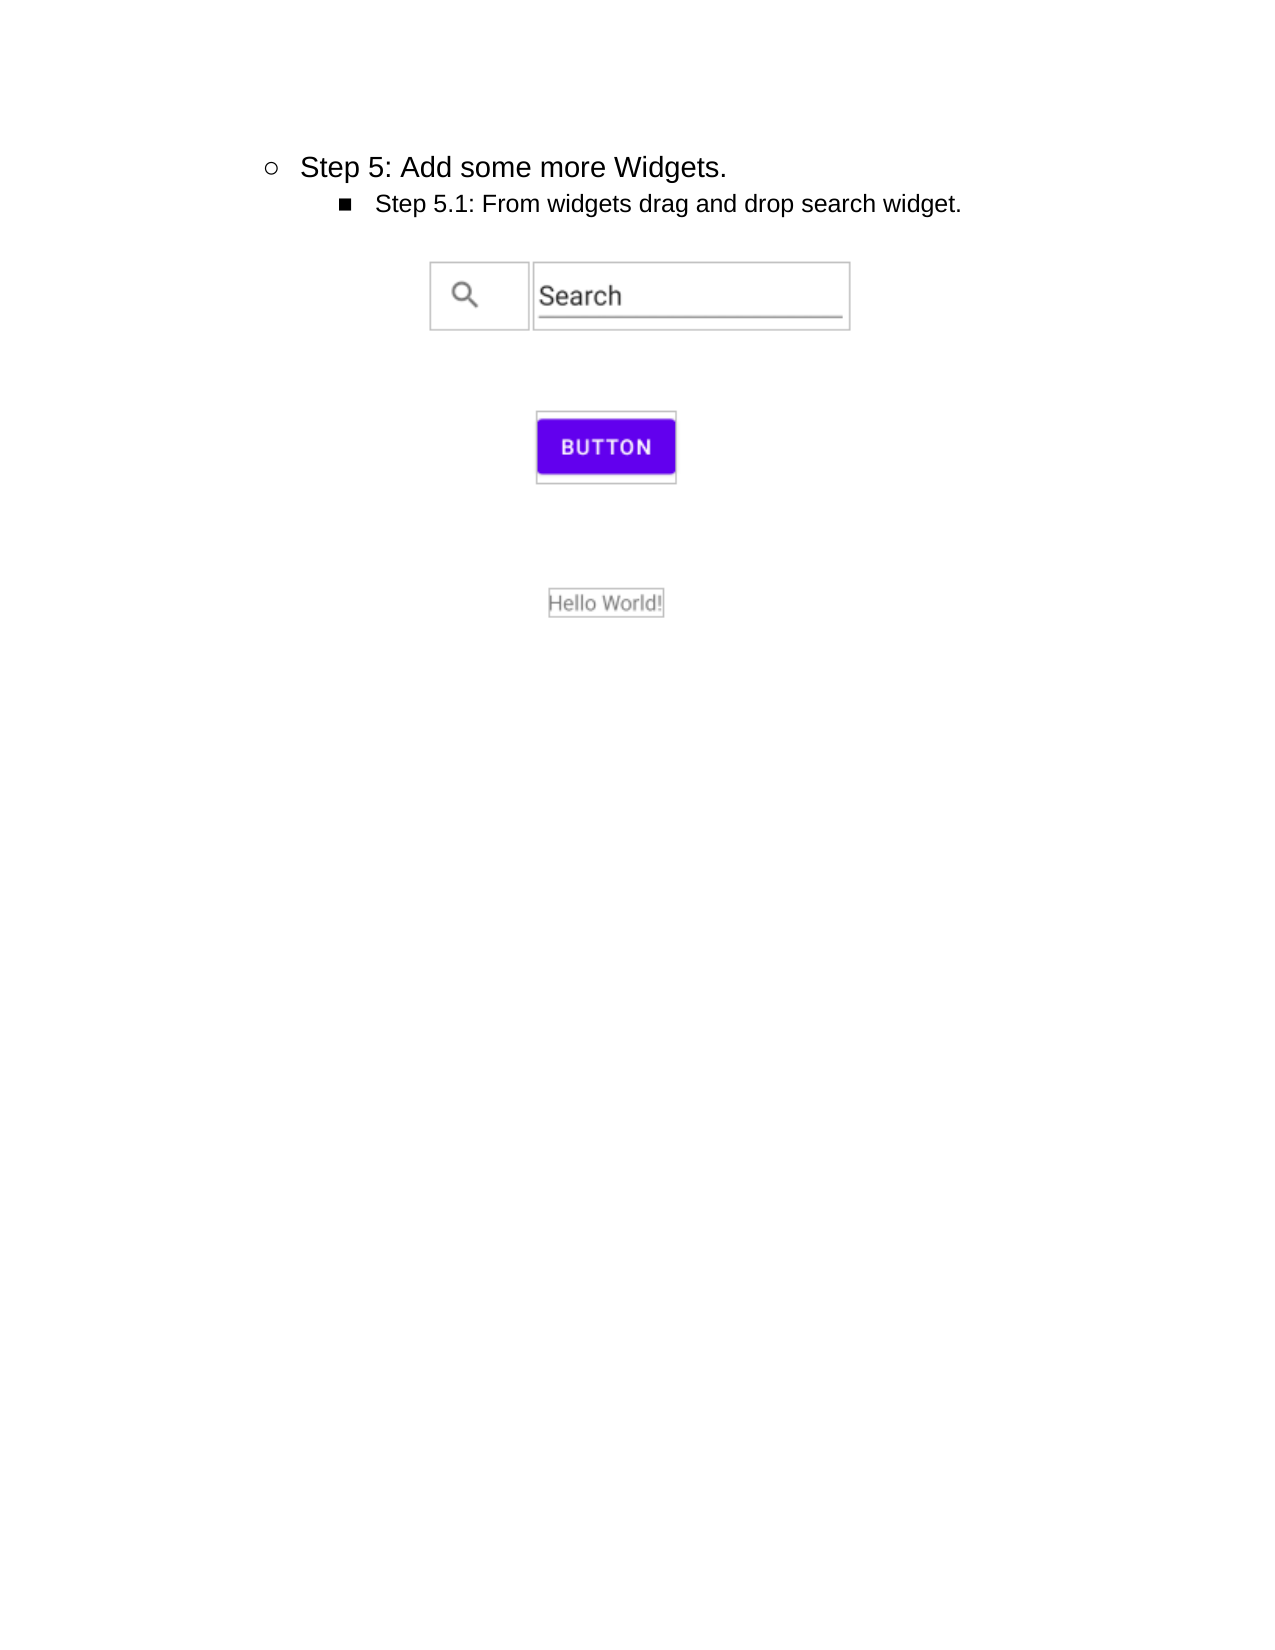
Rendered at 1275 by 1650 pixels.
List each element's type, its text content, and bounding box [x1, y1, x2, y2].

subtitle Step 5.1: From widgets drag and drop search widget. [337, 188, 1125, 217]
picture [375, 230, 879, 665]
subtitle Step 5: Add some more Widgets. [262, 150, 1125, 183]
